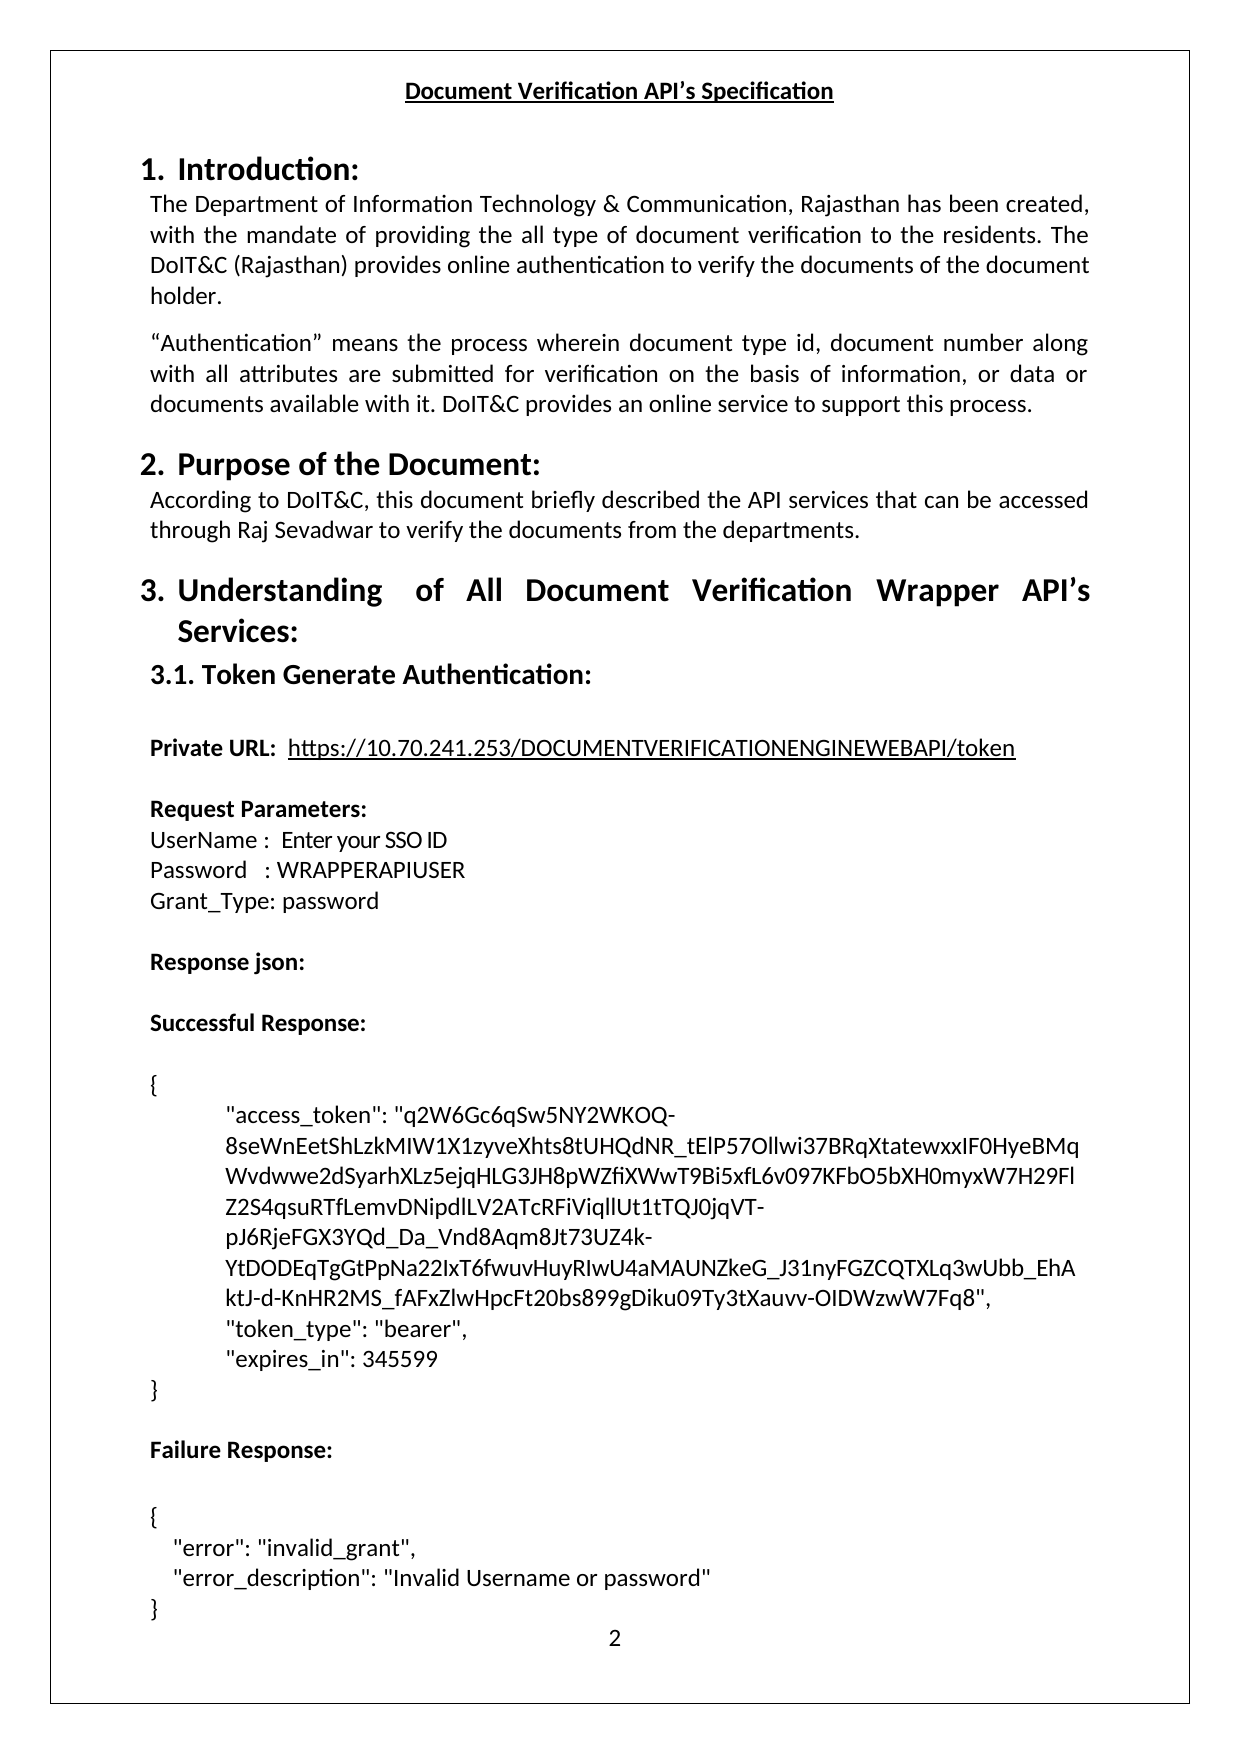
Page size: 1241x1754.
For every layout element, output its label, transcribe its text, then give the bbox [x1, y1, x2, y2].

subtitle Failure Response: [150, 1434, 1121, 1465]
text { [150, 1069, 1121, 1099]
text The Department of Information Technology & Communication, Rajasthan has been created, with the mandate of providing the all type of document verification to the residents. The DoIT&C (Rajasthan) provides online authentication to verify the documents of the document holder. [150, 189, 1091, 311]
text } [150, 1593, 1121, 1623]
text "access_token": "q2W6Gc6qSw5NY2WKOQ- 8seWnEetShLzkMIW1X1zyveXhts8tUHQdNR_tElP57Ollwi37BRqXtatewxxIF0HyeBMq Wvdwwe2dSyarhXLz5ejqHLG3JH8pWZfiXWwT9Bi5xfL6v097KFbO5bXH0myxW7H29Fl Z2S4qsuRTfLemvDNipdlLV2ATcRFiViqllUt1tTQJ0jqVT- pJ6RjeFGX3YQd_Da_Vnd8Aqm8Jt73UZ4k- YtDODEqTgGtPpNa22IxT6fwuvHuyRIwU4aMAUNZkeG_J31nyFGZCQTXLq3wUbb_EhA ktJ-d-KnHR2MS_fAFxZlwHpcFt20bs899gDiku09Ty3tXauvv-OIDWzwW7Fq8", "token_type": "bearer", [225, 1099, 1082, 1343]
text "error": "invalid_grant", [172, 1532, 1121, 1562]
text "expires_in": 345599 [225, 1343, 1121, 1374]
subtitle Understanding of All Document Verification Wrapper API’s Services: [139, 569, 1091, 651]
subtitle Successful Response: [150, 1007, 398, 1038]
text "error_description": "Invalid Username or password" [172, 1562, 1121, 1593]
subtitle Response json: [150, 946, 398, 976]
text { [150, 1501, 1121, 1531]
text “Authentication” means the process wherein document type id, document number along with all attributes are submitted for verification on the basis of information, or data or documents available with it. DoIT&C provides an online service to support this process. [150, 327, 1089, 419]
text Private URL: https://10.70.241.253/DOCUMENTVERIFICATIONENGINEWEBAPI/token [150, 732, 1121, 763]
text UserName : Enter your SSO ID [150, 824, 538, 854]
text According to DoIT&C, this document briefly described the API services that can be accessed through Raj Sevadwar to verify the documents from the departments. [150, 484, 1091, 545]
text Password : WRAPPERAPIUSER Grant_Type: password [150, 854, 538, 915]
subtitle Request Parameters: [150, 793, 1121, 824]
subtitle Introduction: [139, 148, 1121, 188]
text } [150, 1374, 1121, 1404]
subtitle Purpose of the Document: [139, 443, 1121, 484]
subtitle Token Generate Authentication: [150, 656, 1121, 692]
